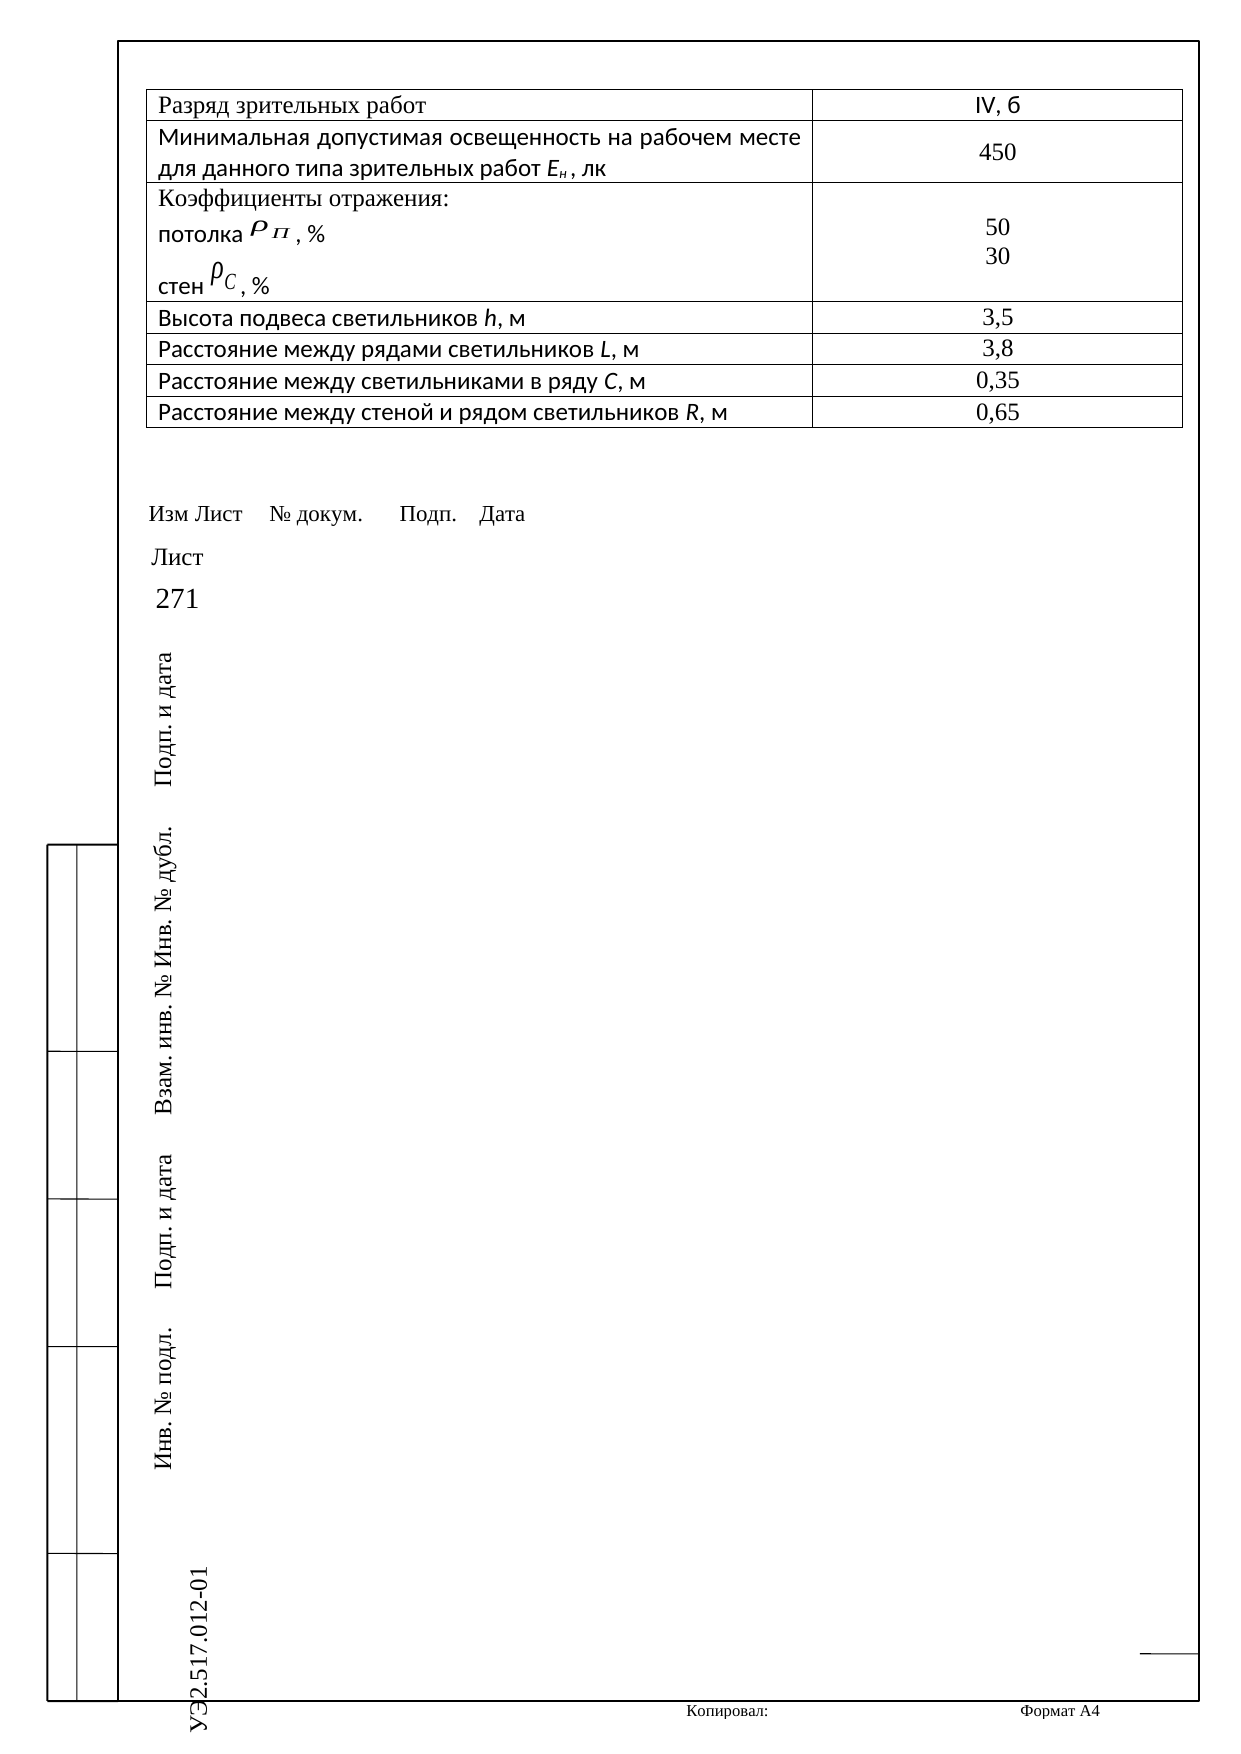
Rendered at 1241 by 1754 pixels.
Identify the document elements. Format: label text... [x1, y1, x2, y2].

table_cell Высота подвеса светильников h, м [147, 302, 812, 332]
table_cell 450 [813, 121, 1182, 182]
table_cell 50 30 [813, 183, 1182, 301]
table_cell Разряд зрительных работ [147, 90, 812, 120]
table_cell 3,5 [813, 302, 1182, 332]
table_cell Расстояние между рядами светильников L, м [147, 334, 812, 364]
table_cell 0,65 [813, 397, 1182, 427]
table_cell 3,8 [813, 334, 1182, 364]
table_cell Расстояние между стеной и рядом светильников R, м [147, 397, 812, 427]
table_cell Расстояние между светильниками в ряду С, м [147, 365, 812, 396]
table_cell IV, б [813, 90, 1182, 120]
table_cell 0,35 [813, 365, 1182, 396]
table_cell Минимальная допустимая освещенность на рабочем месте для данного типа зрительных работ Ен , лк [147, 121, 812, 182]
table_cell Коэффициенты отражения: потолка , % стен , % [147, 183, 812, 301]
